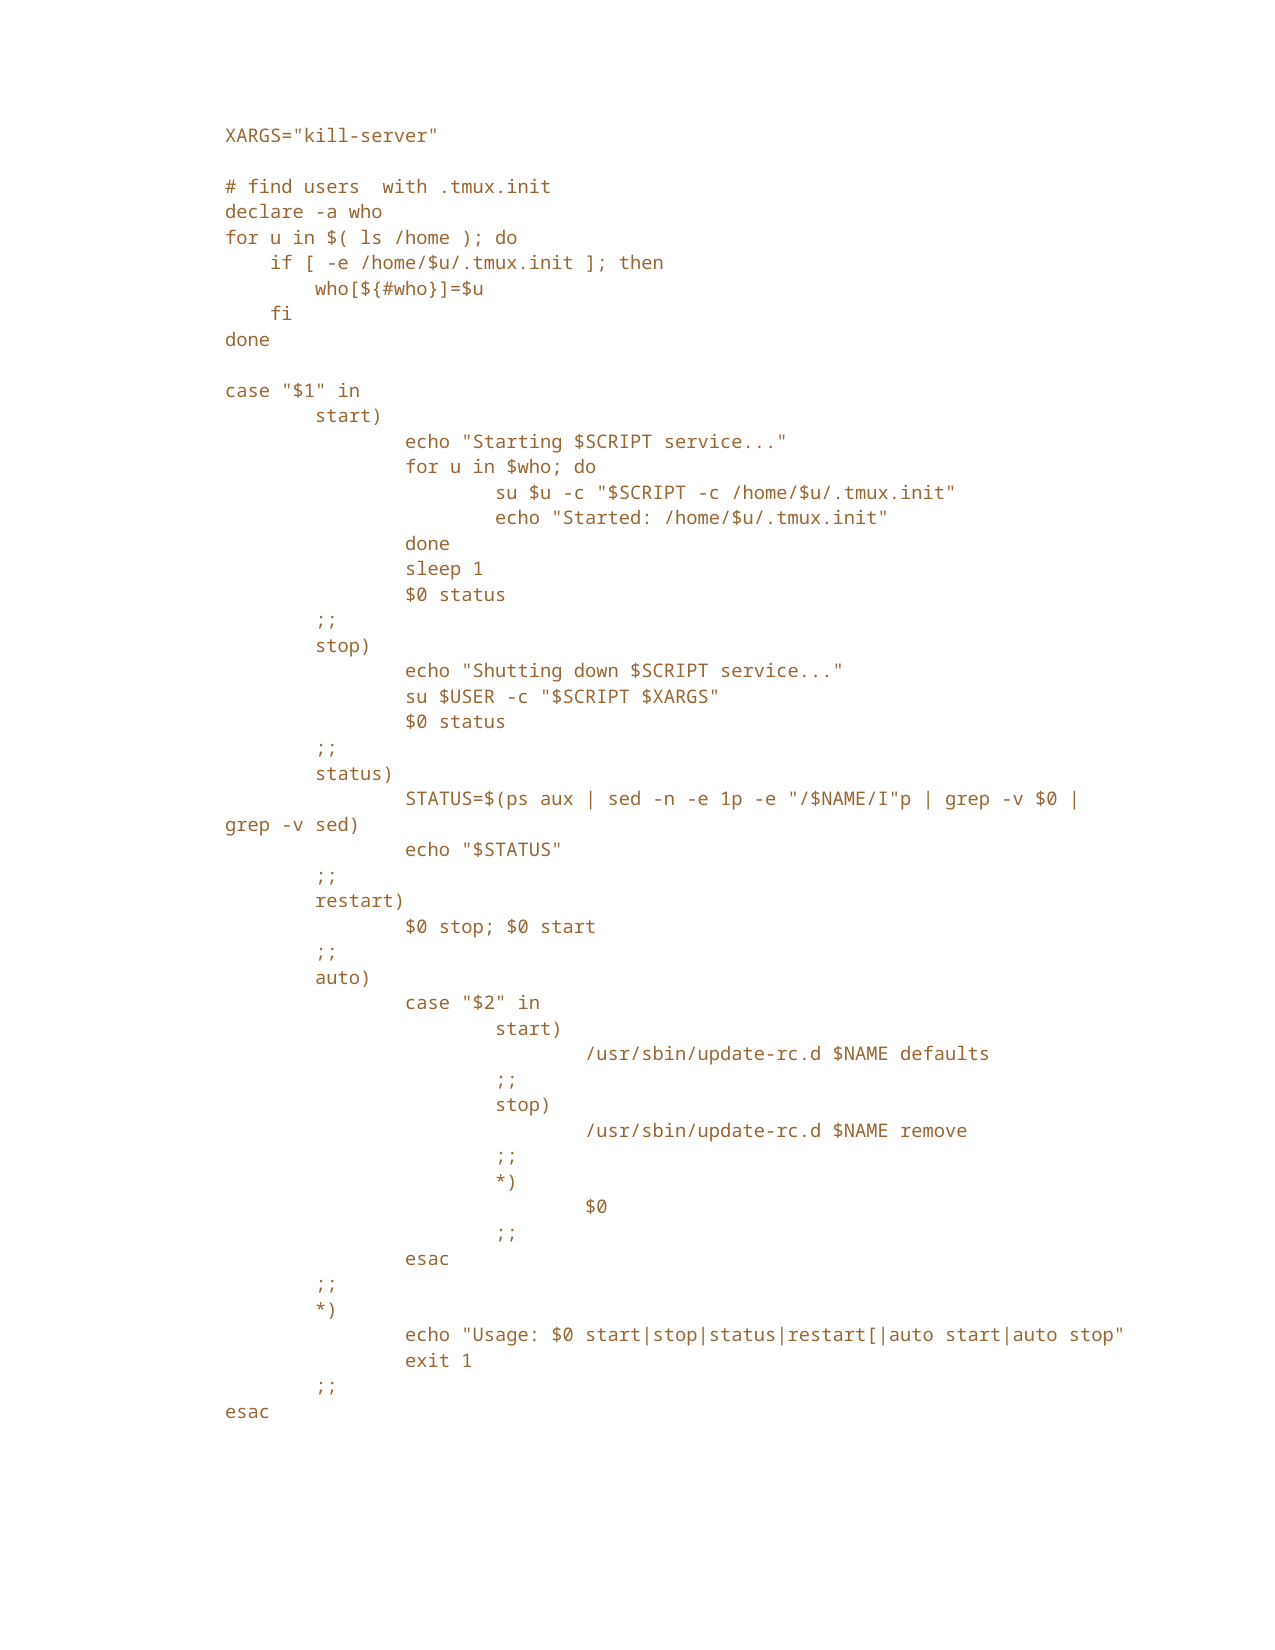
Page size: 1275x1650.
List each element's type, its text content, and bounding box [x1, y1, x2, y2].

text restart) [225, 887, 1125, 913]
text ;; [225, 862, 1125, 887]
text if [ -e /home/$u/.tmux.init ]; then [225, 249, 1125, 275]
text exit 1 [225, 1347, 1125, 1372]
text esac [225, 1398, 1125, 1423]
text for u in $who; do [225, 454, 1125, 479]
text echo "Started: /home/$u/.tmux.init" [225, 505, 1125, 530]
text stop) [225, 632, 1125, 658]
text for u in $( ls /home ); do [225, 224, 1125, 249]
text esac [225, 1245, 1125, 1270]
text $0 stop; $0 start [225, 913, 1125, 938]
text $0 status [225, 581, 1125, 607]
text ;; [225, 1143, 1125, 1168]
text su $USER -c "$SCRIPT $XARGS" [225, 683, 1125, 709]
text echo "Shutting down $SCRIPT service..." [225, 658, 1125, 683]
text echo "Usage: $0 start|stop|status|restart[|auto start|auto stop" [225, 1321, 1125, 1347]
text XARGS="kill-server" [225, 122, 1125, 147]
text /usr/sbin/update-rc.d $NAME remove [225, 1117, 1125, 1143]
text declare -a who [225, 198, 1125, 224]
text echo "Starting $SCRIPT service..." [225, 428, 1125, 454]
text ;; [225, 607, 1125, 632]
text case "$1" in [225, 377, 1125, 403]
text done [225, 326, 1125, 352]
text echo "$STATUS" [225, 836, 1125, 862]
text su $u -c "$SCRIPT -c /home/$u/.tmux.init" [225, 479, 1125, 505]
text ;; [225, 938, 1125, 964]
text *) [225, 1168, 1125, 1194]
text ;; [225, 1219, 1125, 1245]
text start) [225, 1015, 1125, 1041]
text auto) [225, 964, 1125, 989]
text ;; [225, 734, 1125, 760]
text stop) [225, 1092, 1125, 1117]
text status) [225, 760, 1125, 785]
text case "$2" in [225, 989, 1125, 1015]
text STATUS=$(ps aux | sed -n -e 1p -e "/$NAME/I"p | grep -v $0 | grep -v sed) [225, 785, 1125, 836]
text who[${#who}]=$u [225, 275, 1125, 301]
text ;; [225, 1270, 1125, 1296]
text *) [225, 1296, 1125, 1321]
text $0 [225, 1194, 1125, 1219]
text fi [225, 301, 1125, 326]
text start) [225, 403, 1125, 428]
text done [225, 530, 1125, 556]
text sleep 1 [225, 556, 1125, 581]
text ;; [225, 1372, 1125, 1398]
text # find users with .tmux.init [225, 173, 1125, 198]
text ;; [225, 1066, 1125, 1092]
text $0 status [225, 709, 1125, 734]
text /usr/sbin/update-rc.d $NAME defaults [225, 1041, 1125, 1066]
